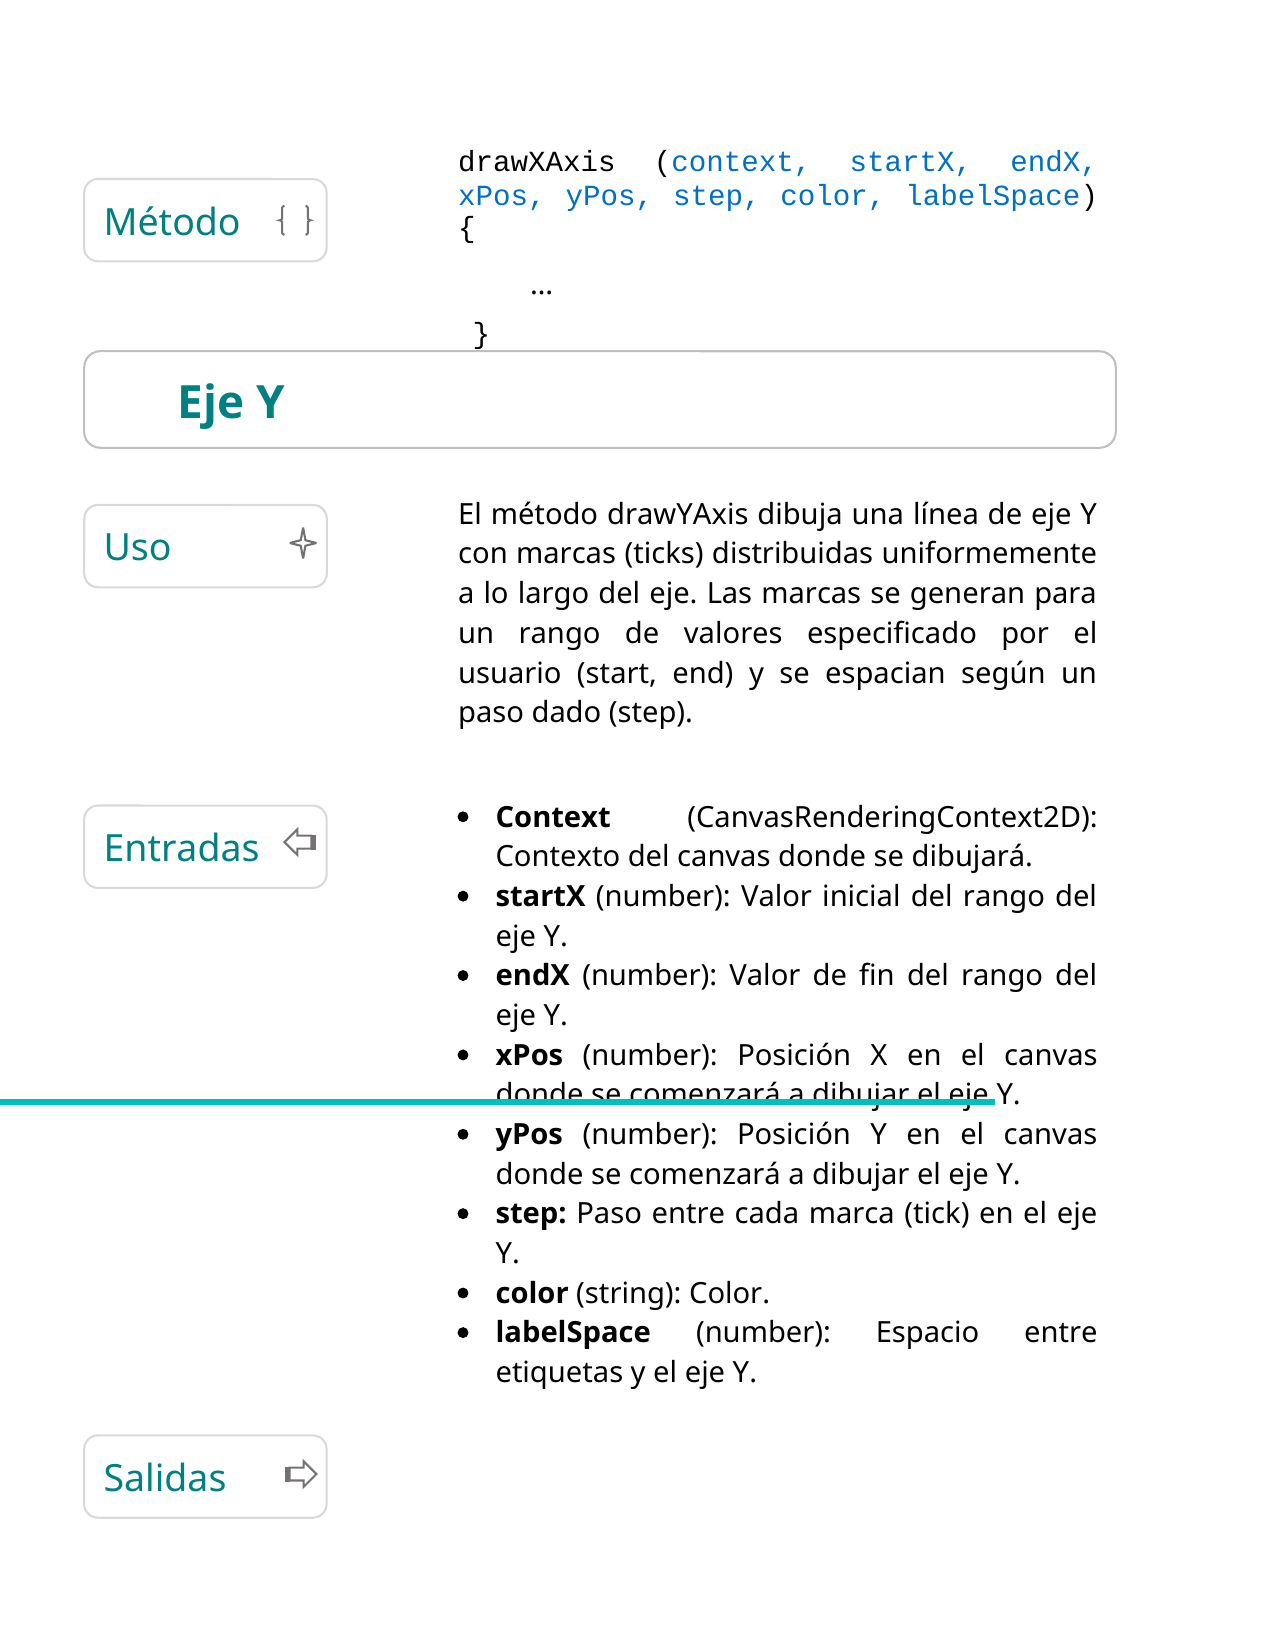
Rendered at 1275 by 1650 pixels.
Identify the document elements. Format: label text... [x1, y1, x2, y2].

list startX (number): Valor inicial del rango del eje Y. [458, 875, 1098, 954]
text … [515, 263, 1098, 303]
list step: Paso entre cada marca (tick) en el eje Y. [458, 1193, 1098, 1272]
list endX (number): Valor de fin del rango del eje Y. [458, 954, 1098, 1034]
list color (string): Color. [458, 1272, 1098, 1312]
list yPos (number): Posición Y en el canvas donde se comenzará a dibujar el eje Y. [458, 1113, 1098, 1193]
text } [458, 320, 1098, 350]
subtitle Eje Y [177, 369, 1098, 432]
text drawXAxis (context, startX, endX, xPos, yPos, step, color, labelSpace) { [458, 148, 1098, 247]
list xPos (number): Posición X en el canvas donde se comenzará a dibujar el eje Y. [458, 1034, 1098, 1113]
list labelSpace (number): Espacio entre etiquetas y el eje Y. [458, 1312, 1098, 1391]
text El método drawYAxis dibuja una línea de eje Y con marcas (ticks) distribuidas uniformemente a lo largo del eje. Las marcas se generan para un rango de valores especificado por el usuario (start, end) y se espacian según un paso dado (step). [458, 493, 1098, 731]
list Context (CanvasRenderingContext2D): Contexto del canvas donde se dibujará. [458, 796, 1098, 875]
